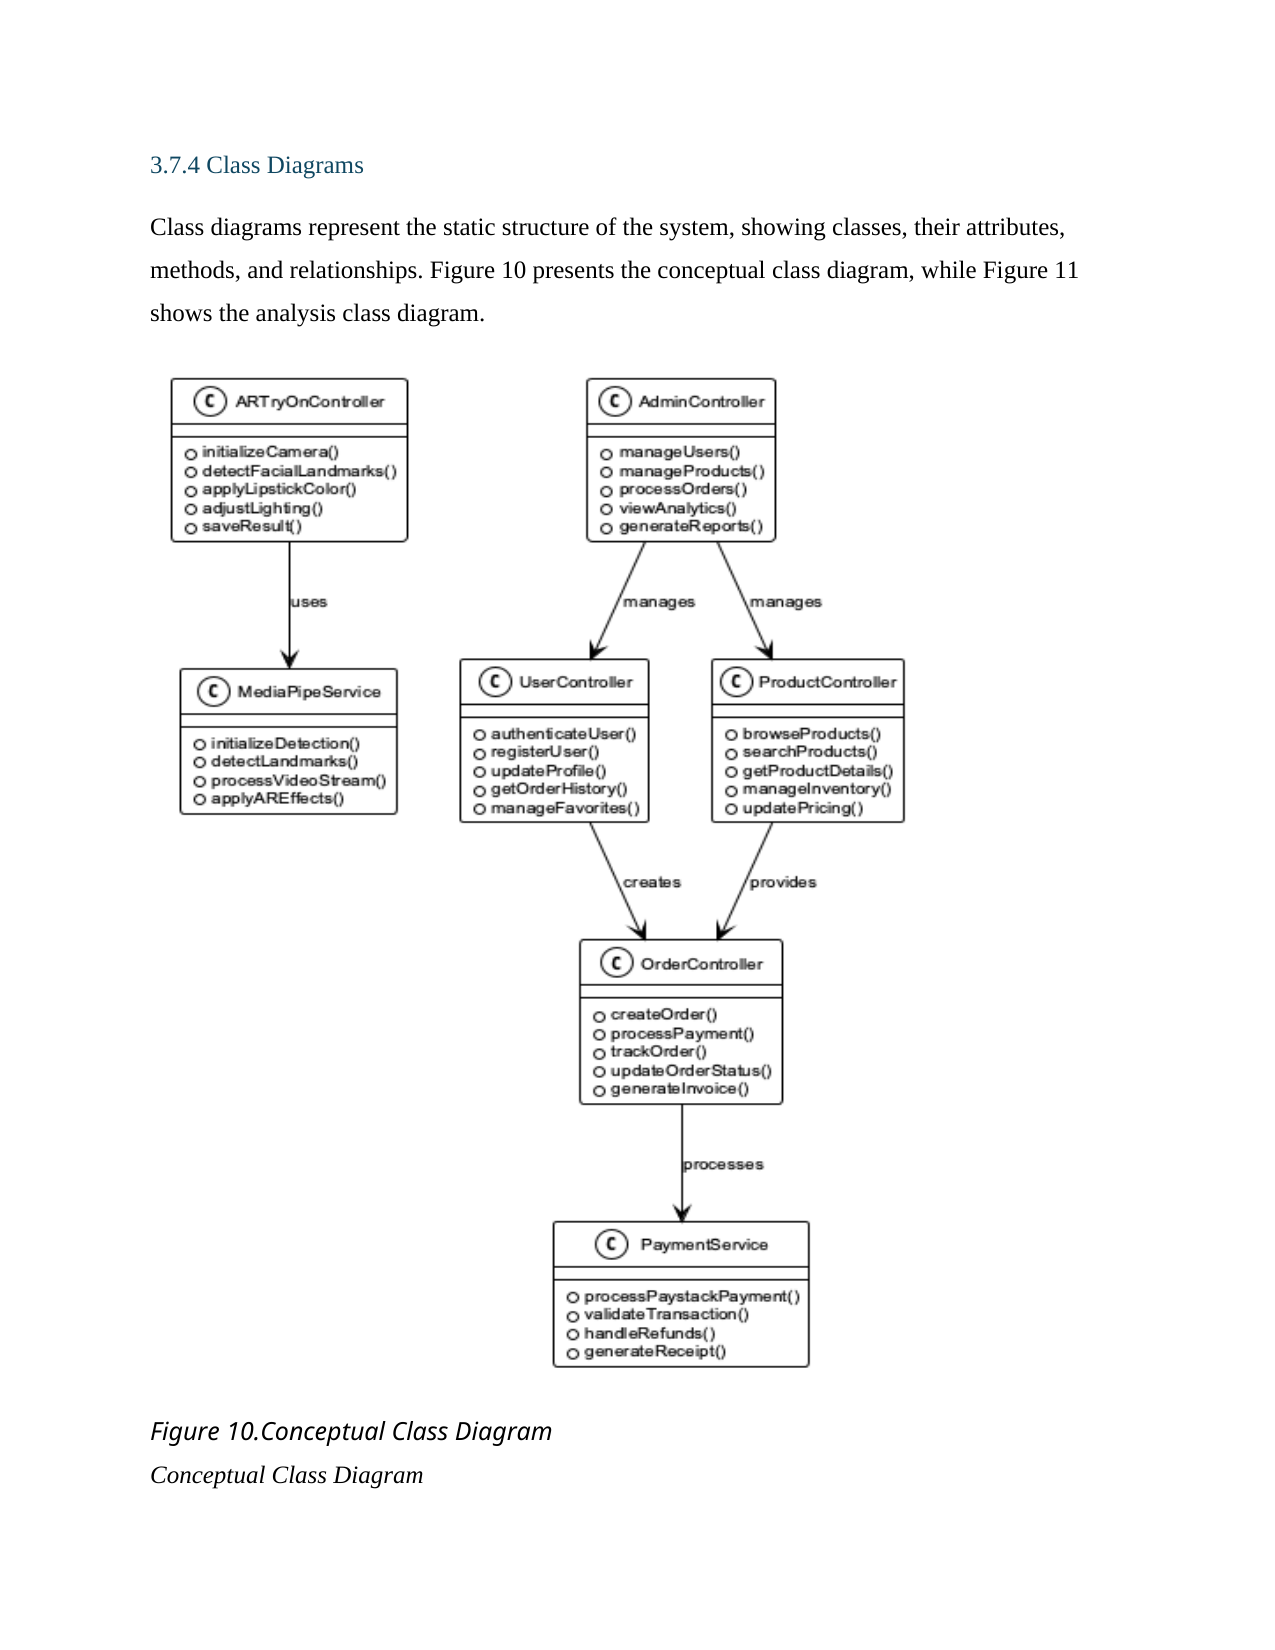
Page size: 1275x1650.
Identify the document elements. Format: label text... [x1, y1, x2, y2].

text Conceptual Class Diagram [150, 1460, 1125, 1489]
subtitle 3.7.4 Class Diagrams [150, 150, 1125, 179]
text Class diagrams represent the static structure of the system, showing classes, their attributes, methods, and relationships. Figure 10 presents the conceptual class diagram, while Figure 11 shows the analysis class diagram. [150, 212, 1125, 327]
picture [150, 360, 914, 1376]
